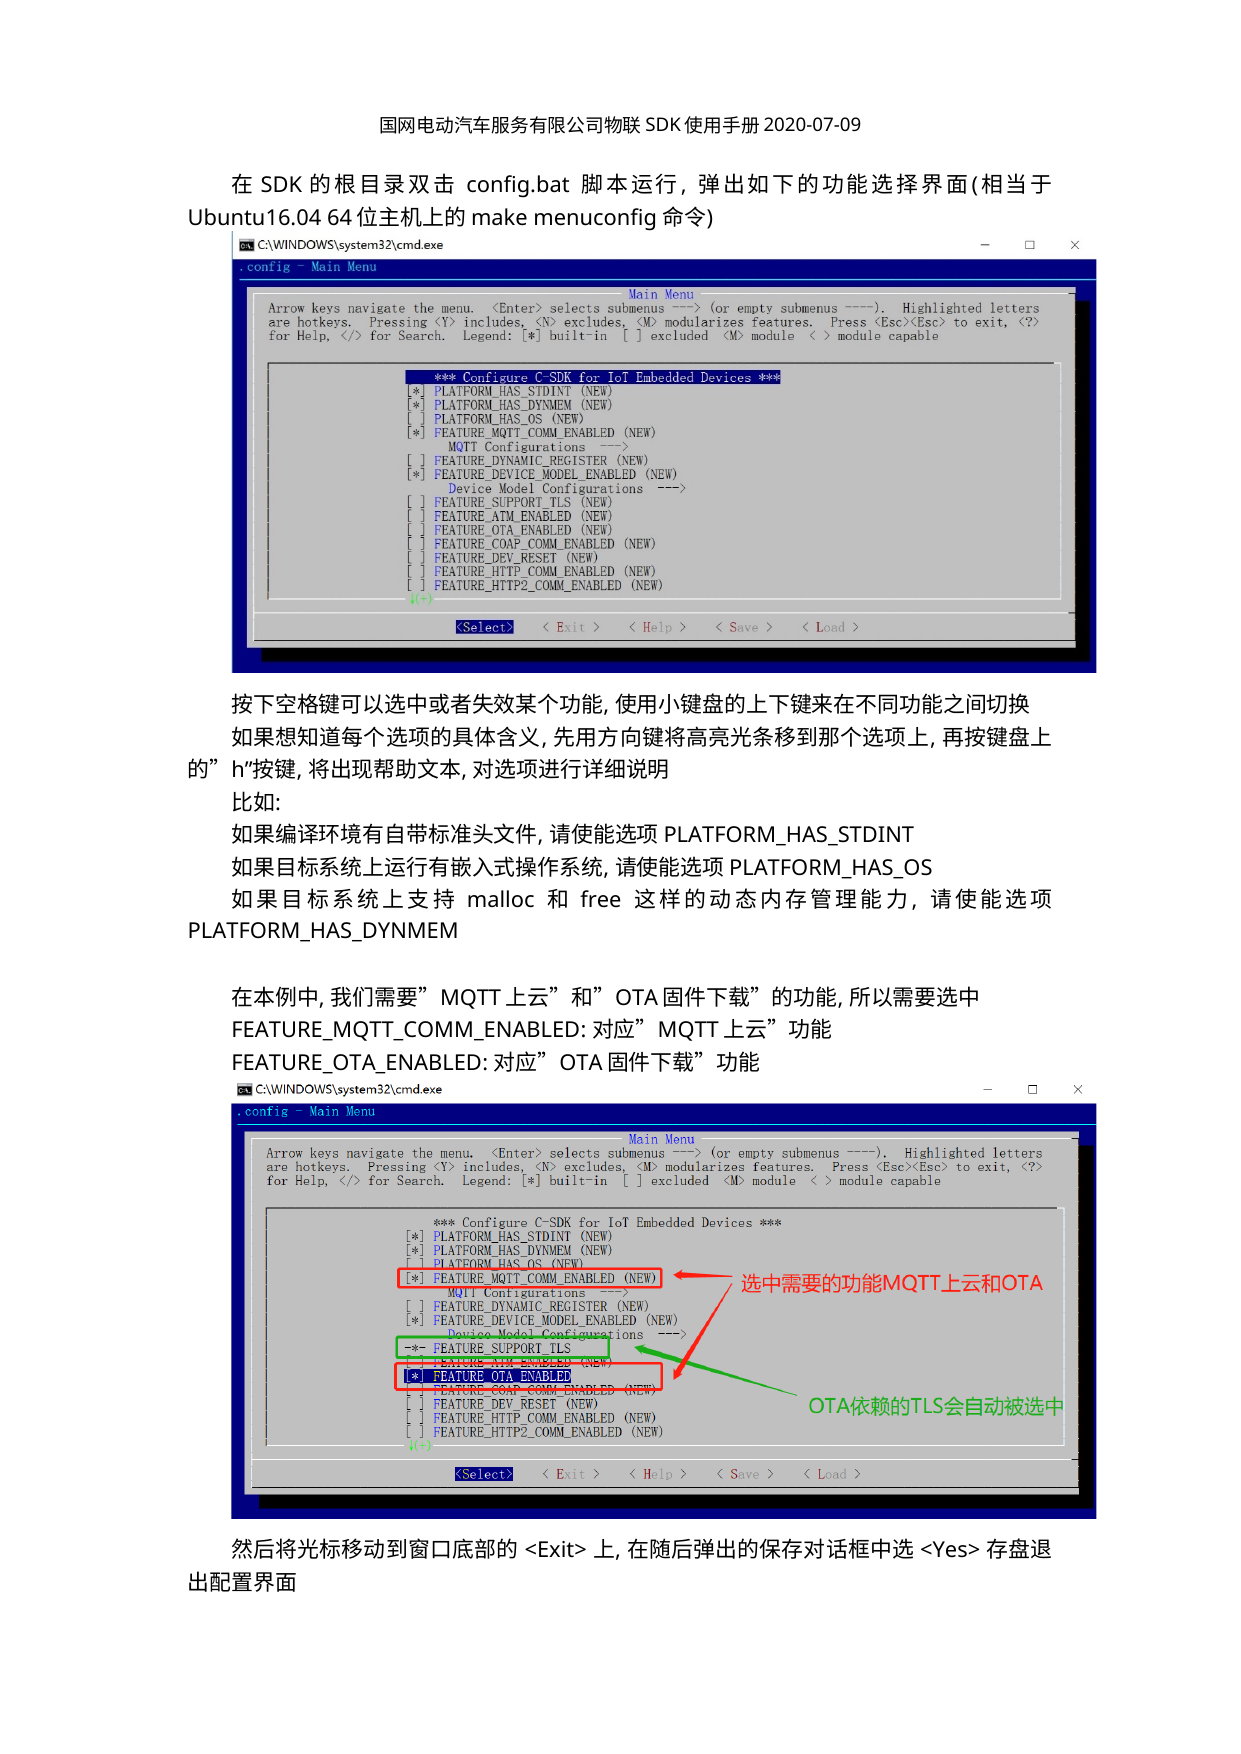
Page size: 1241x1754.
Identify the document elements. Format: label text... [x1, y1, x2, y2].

text FEATURE_MQTT_COMM_ENABLED: 对应”MQTT上云”功能 [187, 1012, 1053, 1044]
picture [231, 231, 1097, 673]
text 比如: [187, 784, 1053, 817]
text 如果想知道每个选项的具体含义, 先用方向键将高亮光条移到那个选项上, 再按键盘上的”h”按键, 将出现帮助文本, 对选项进行详细说明 [187, 719, 1053, 784]
text 按下空格键可以选中或者失效某个功能, 使用小键盘的上下键来在不同功能之间切换 [187, 687, 1053, 719]
text 在本例中, 我们需要”MQTT上云”和”OTA固件下载”的功能, 所以需要选中 [187, 979, 1053, 1012]
text FEATURE_OTA_ENABLED: 对应”OTA固件下载”功能 [187, 1044, 1053, 1077]
text 如果目标系统上运行有嵌入式操作系统, 请使能选项 PLATFORM_HAS_OS [187, 849, 1053, 882]
text 在SDK的根目录双击 config.bat 脚本运行, 弹出如下的功能选择界面(相当于Ubuntu16.04 64位主机上的 make menuconfig 命令) [187, 167, 1053, 232]
picture [231, 1076, 1097, 1519]
text 然后将光标移动到窗口底部的 <Exit> 上, 在随后弹出的保存对话框中选 <Yes> 存盘退出配置界面 [187, 1532, 1053, 1597]
text 如果编译环境有自带标准头文件, 请使能选项 PLATFORM_HAS_STDINT [187, 817, 1053, 849]
text 如果目标系统上支持 malloc 和 free 这样的动态内存管理能力, 请使能选项 PLATFORM_HAS_DYNMEM [187, 882, 1053, 947]
